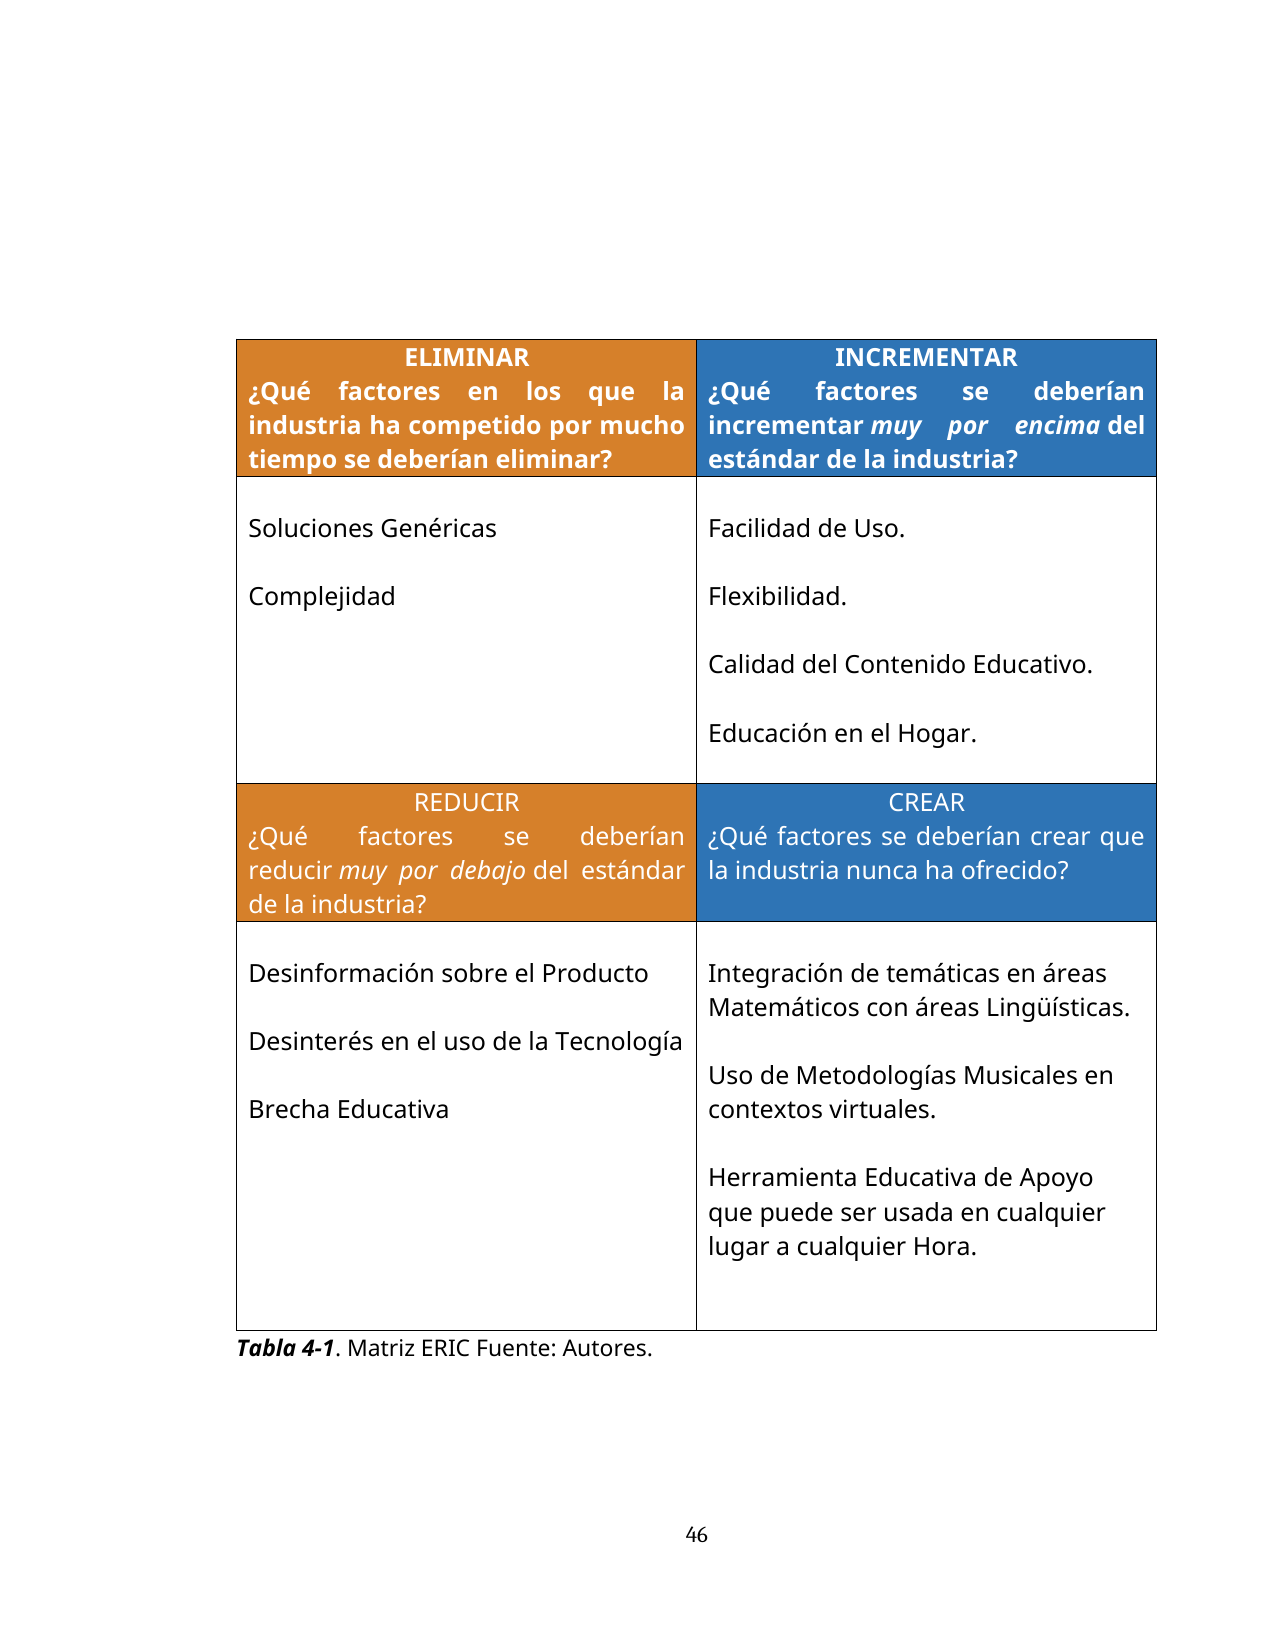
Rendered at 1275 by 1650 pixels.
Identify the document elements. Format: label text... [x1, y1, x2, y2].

table_cell CREAR ¿Qué factores se deberían crear que la industria nunca ha ofrecido? [697, 784, 1156, 921]
text Tabla 4-1. Matriz ERIC Fuente: Autores. [236, 1331, 1157, 1363]
table_header ELIMINAR ¿Qué factores en los que la industria ha competido por mucho tiempo se deberían eliminar? [237, 340, 696, 476]
table_cell Integración de temáticas en áreas Matemáticos con áreas Lingüísticas. Uso de Metodologías Musicales en contextos virtuales. Herramienta Educativa de Apoyo que puede ser usada en cualquier lugar a cualquier Hora. [697, 922, 1156, 1330]
table_cell Soluciones Genéricas Complejidad [237, 477, 696, 783]
table_cell Desinformación sobre el Producto Desinterés en el uso de la Tecnología Brecha Educativa [237, 922, 696, 1330]
table_cell Facilidad de Uso. Flexibilidad. Calidad del Contenido Educativo. Educación en el Hogar. [697, 477, 1156, 783]
table_header INCREMENTAR ¿Qué factores se deberían incrementar muy por encima del estándar de la industria? [697, 340, 1156, 476]
table_cell REDUCIR ¿Qué factores se deberían reducir muy por debajo del estándar de la industria? [237, 784, 696, 921]
